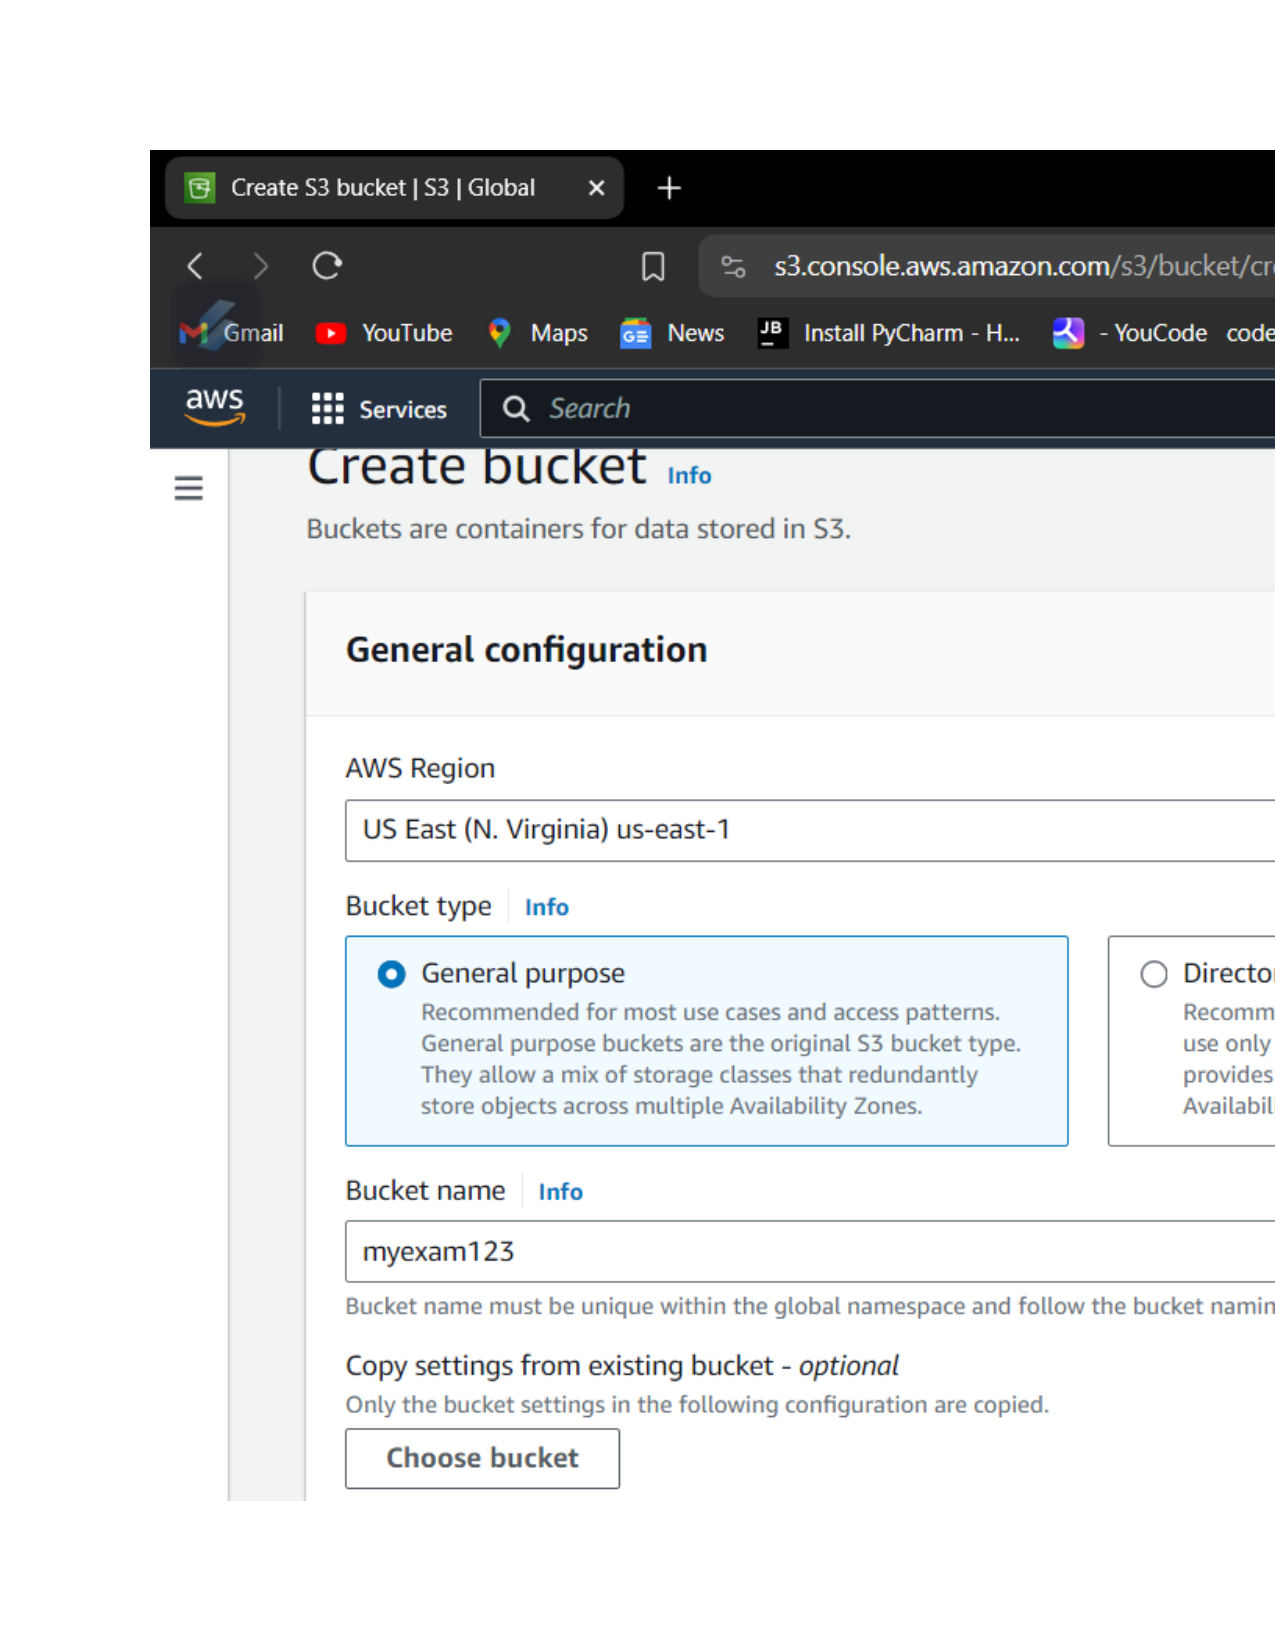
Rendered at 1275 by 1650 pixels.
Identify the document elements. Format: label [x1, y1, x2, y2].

picture [150, 150, 1275, 1501]
